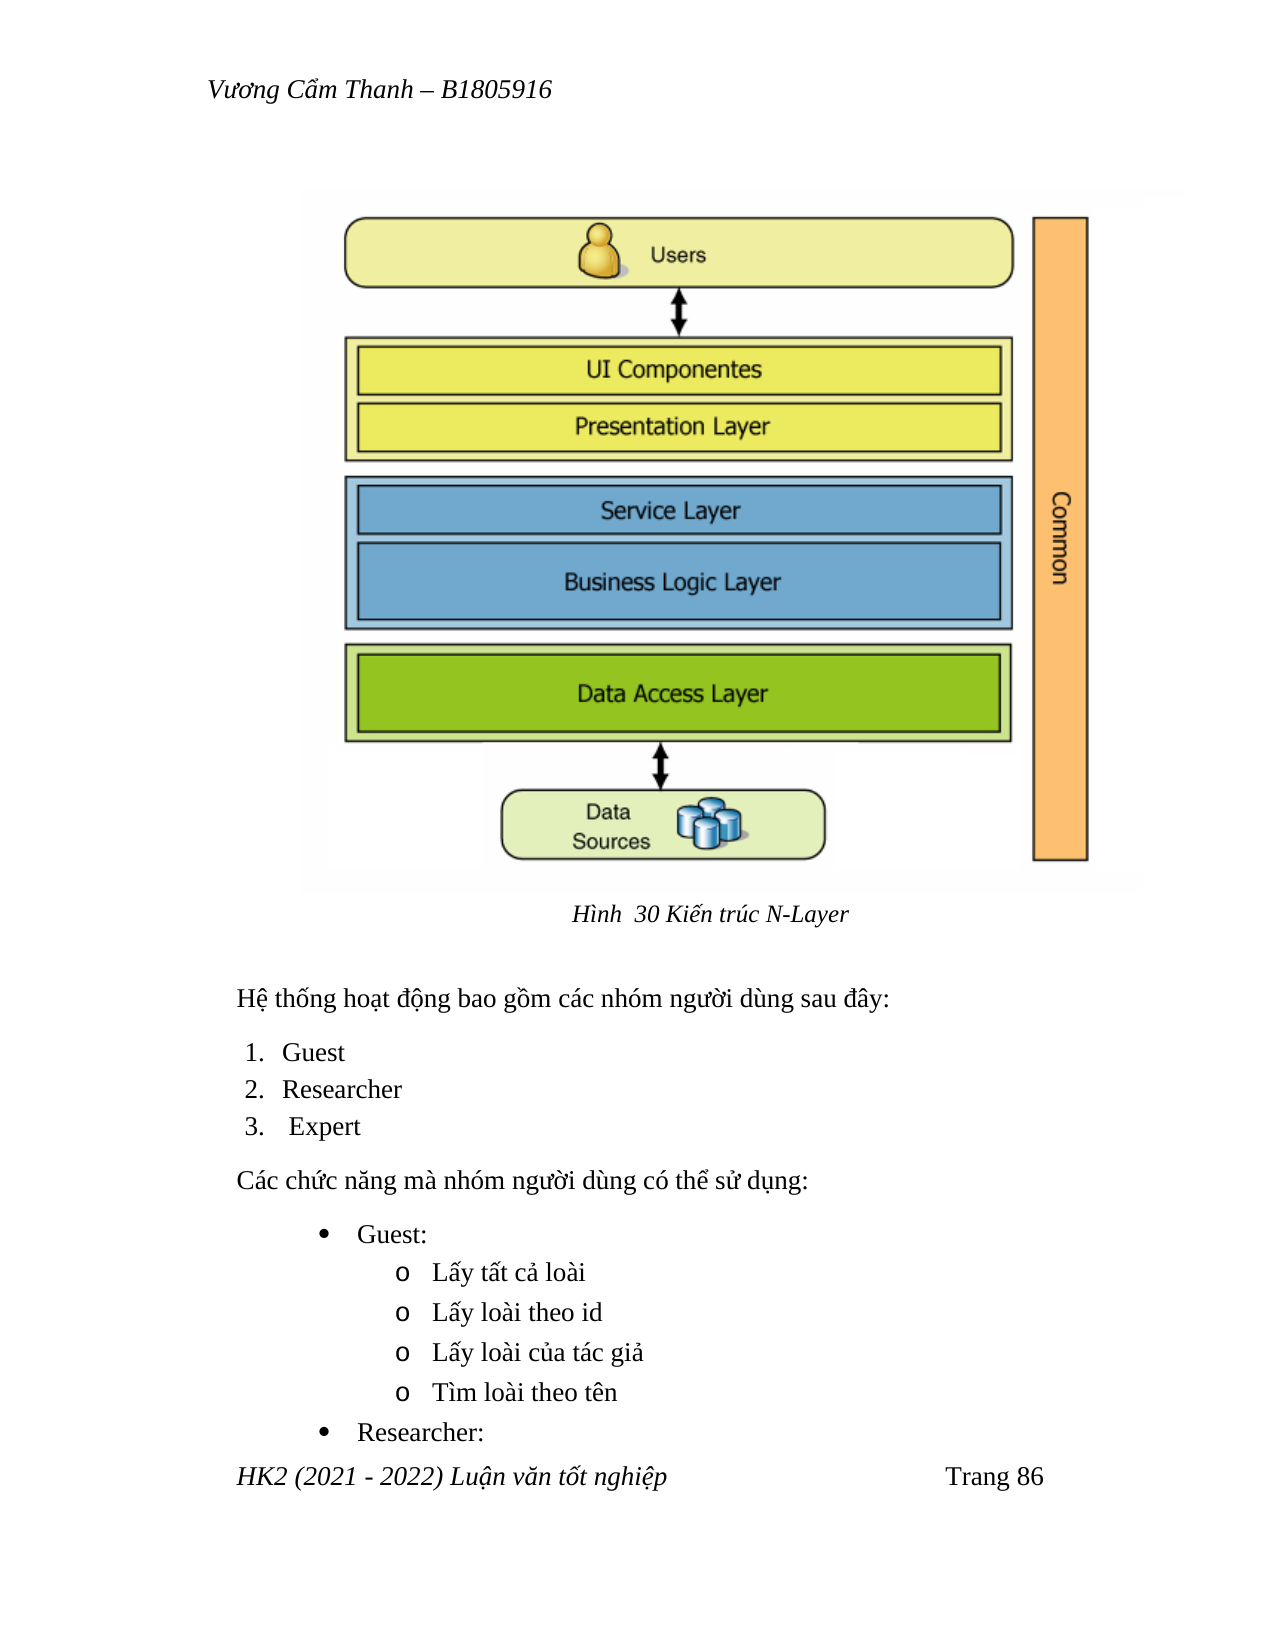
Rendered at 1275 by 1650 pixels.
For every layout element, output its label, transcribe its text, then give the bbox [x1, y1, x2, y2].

picture [236, 189, 1187, 894]
list Expert [244, 1110, 1157, 1141]
list Guest [244, 1036, 1157, 1067]
text Hệ thống hoạt động bao gồm các nhóm người dùng sau đây: [236, 982, 1157, 1013]
list Lấy loài của tác giả [394, 1336, 1157, 1369]
list Lấy tất cả loài [394, 1256, 1157, 1289]
list Tìm loài theo tên [394, 1376, 1157, 1409]
text Các chức năng mà nhóm người dùng có thể sử dụng: [236, 1164, 1157, 1195]
list Researcher [244, 1073, 1157, 1104]
list Researcher: [319, 1416, 1157, 1447]
list Guest: [319, 1218, 1157, 1249]
list Lấy loài theo id [394, 1296, 1157, 1329]
